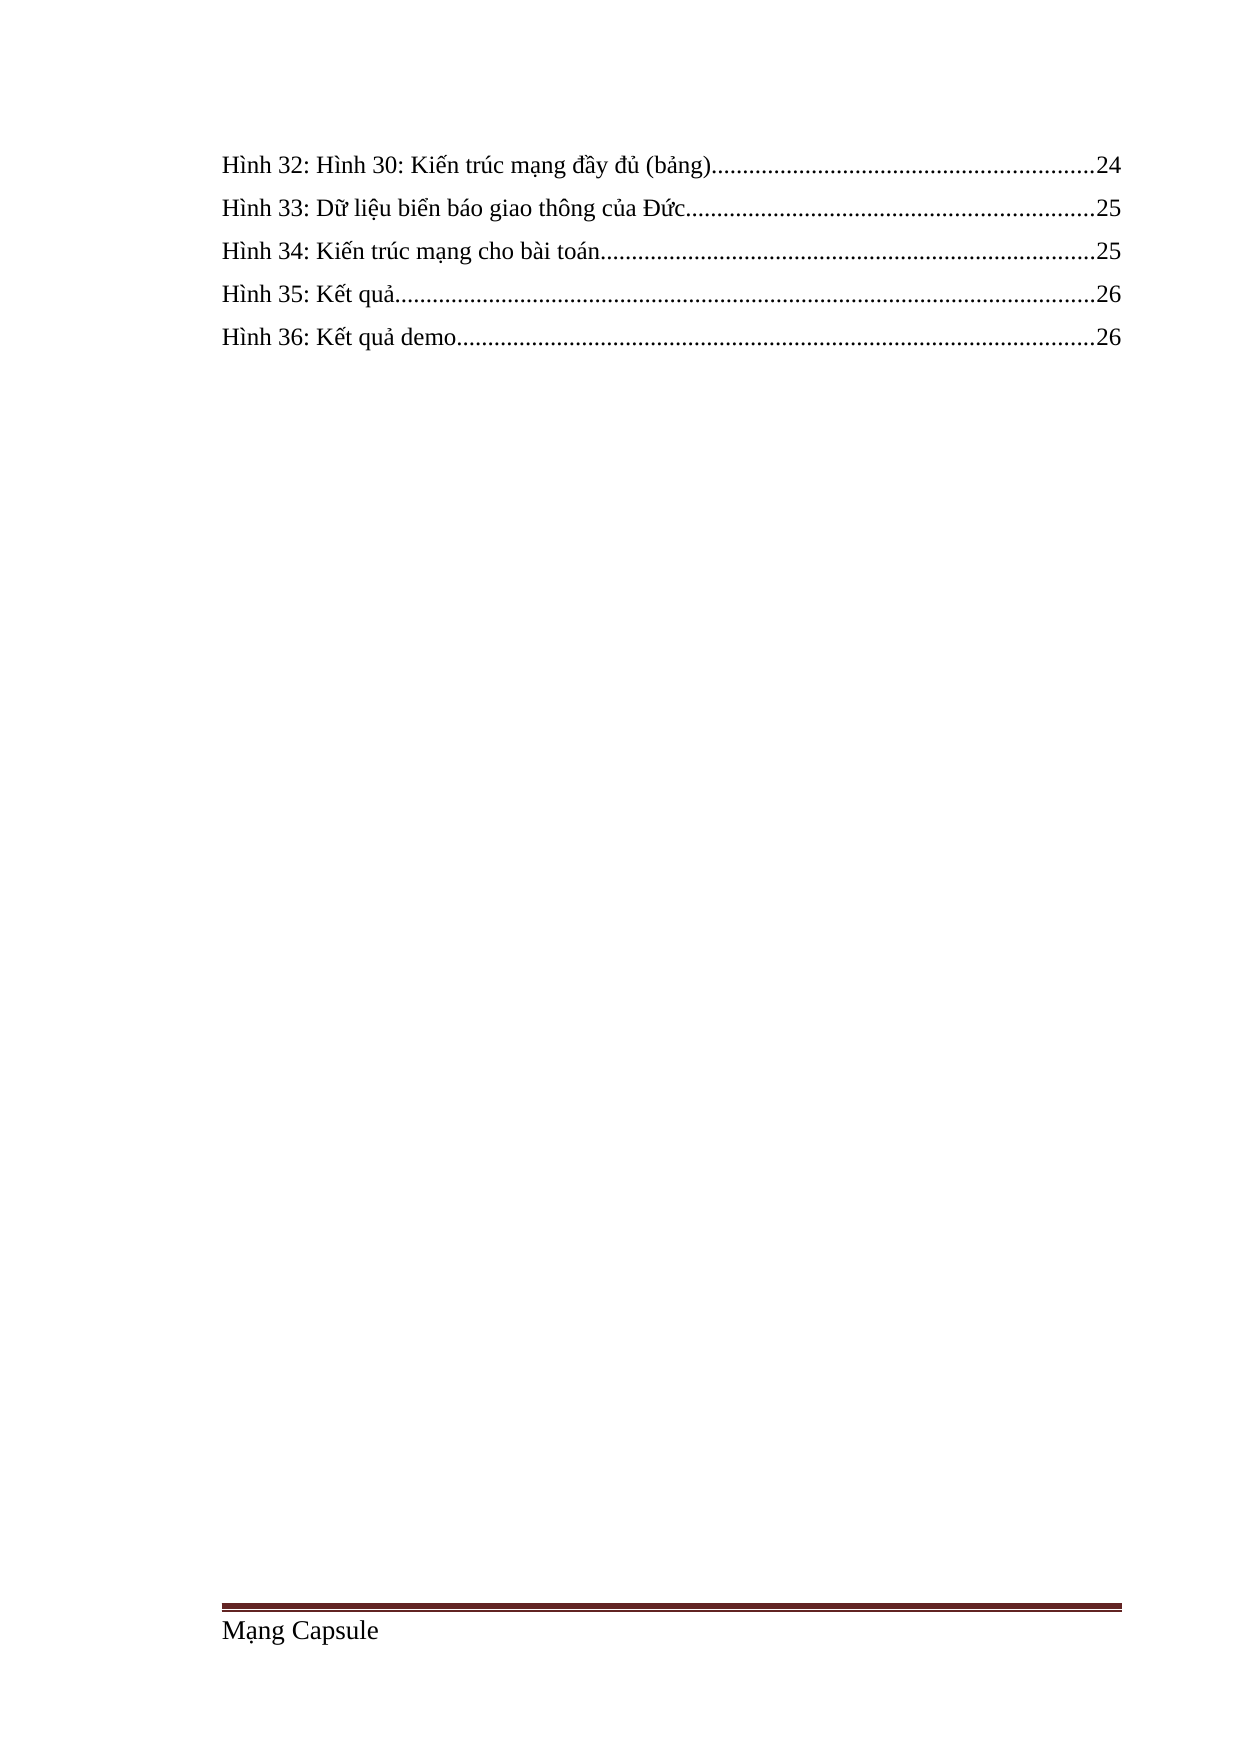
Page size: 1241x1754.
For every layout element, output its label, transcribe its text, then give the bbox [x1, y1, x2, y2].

text Hình 35: Kết quả. 26 [222, 279, 1122, 308]
text Hình 33: Dữ liệu biển báo giao thông của Đức. 25 [222, 193, 1122, 222]
text Hình 32: Hình 30: Kiến trúc mạng đầy đủ (bảng). 24 [222, 150, 1122, 179]
text Hình 36: Kết quả demo. 26 [222, 322, 1122, 351]
text Hình 34: Kiến trúc mạng cho bài toán. 25 [222, 236, 1122, 265]
